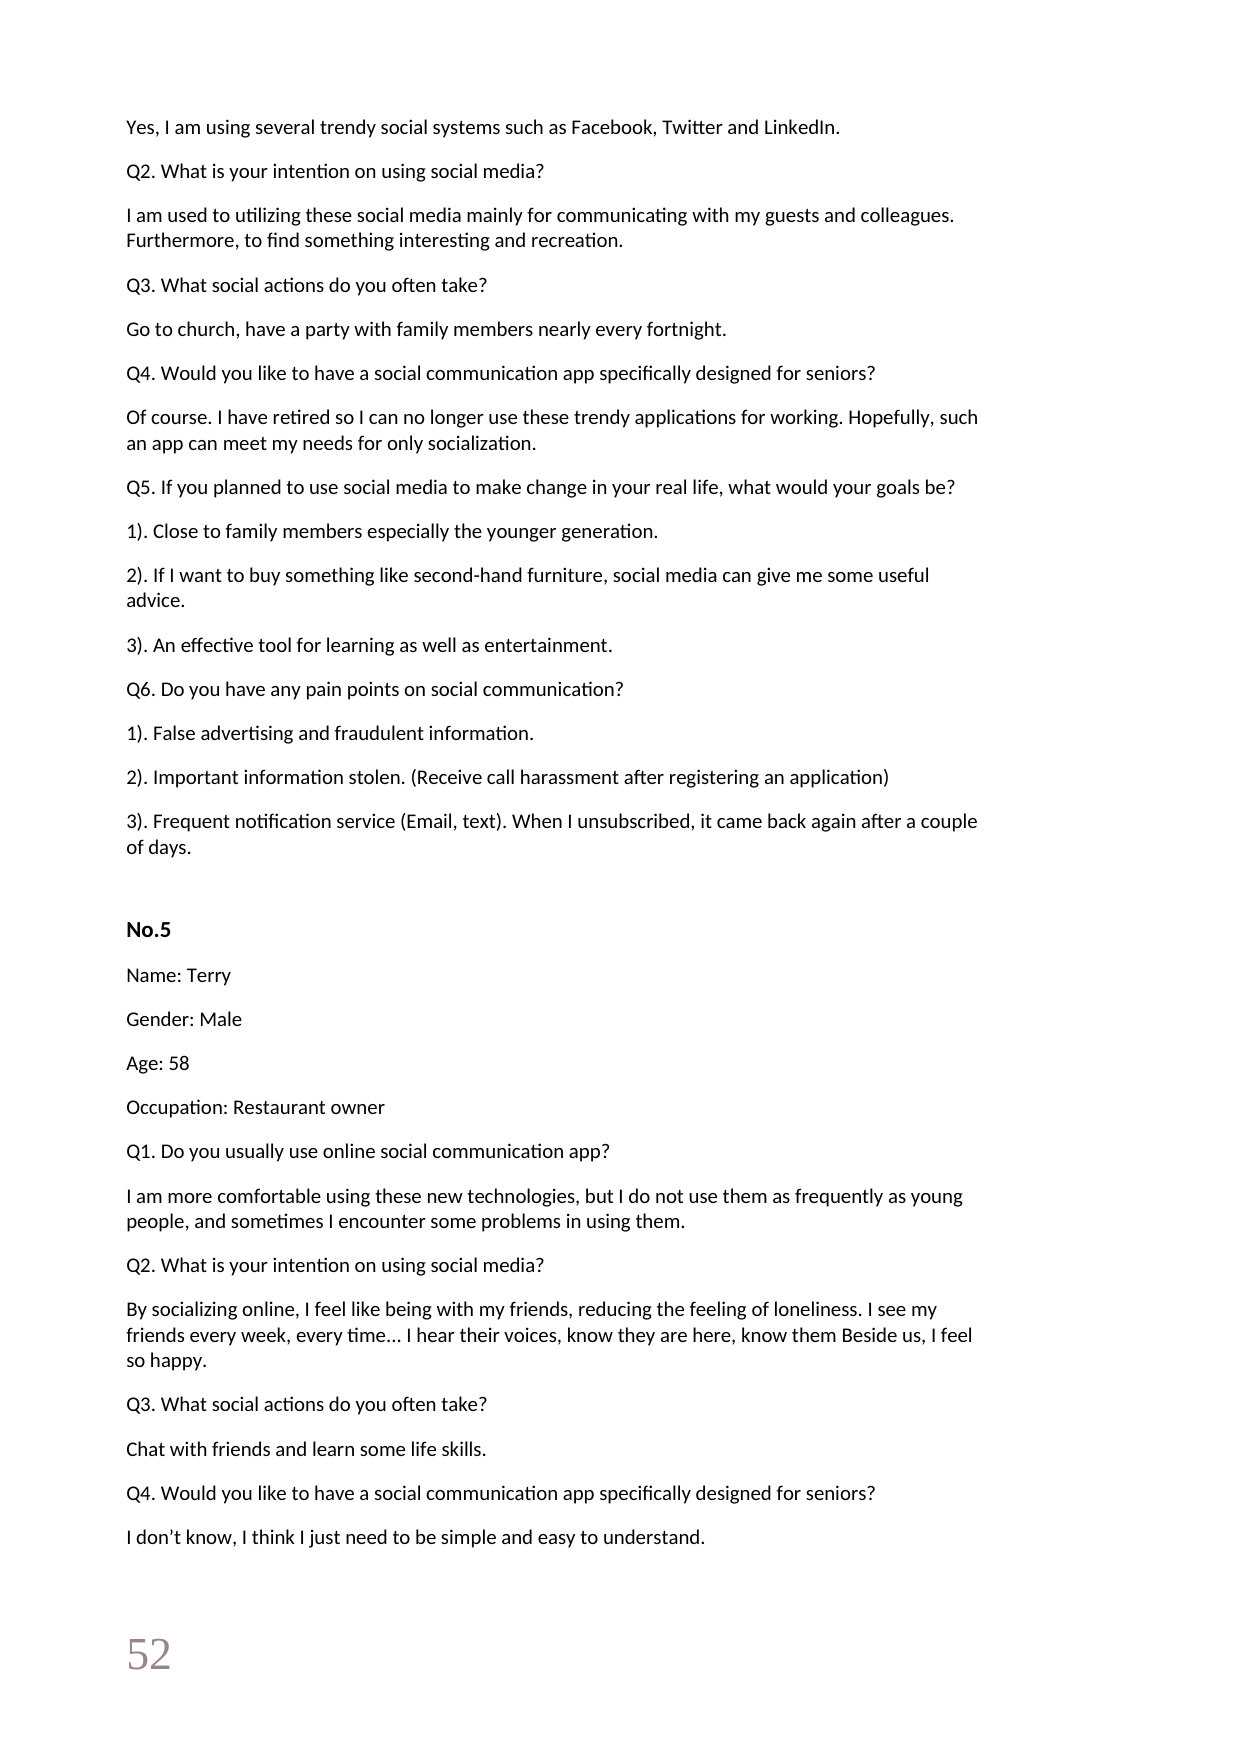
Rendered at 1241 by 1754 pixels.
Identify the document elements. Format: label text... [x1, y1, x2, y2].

text Q3. What social actions do you often take? [126, 1392, 985, 1417]
text By socializing online, I feel like being with my friends, reducing the feeling of loneliness. I see my friends every week, every time... I hear their voices, know they are here, know them Beside us, I feel so happy. [126, 1297, 985, 1373]
text Q5. If you planned to use social media to make change in your real life, what would your goals be? [126, 474, 985, 499]
text Name: Terry [126, 962, 985, 987]
text Chat with friends and learn some life skills. [126, 1436, 985, 1461]
text 3). An effective tool for learning as well as entertainment. [126, 632, 985, 657]
text 1). False advertising and fraudulent information. [126, 720, 985, 746]
text Q4. Would you like to have a social communication app specifically designed for seniors? [126, 1480, 985, 1505]
text Of course. I have retired so I can no longer use these trendy applications for working. Hopefully, such an app can meet my needs for only socialization. [126, 404, 985, 455]
text I am more comfortable using these new technologies, but I do not use them as frequently as young people, and sometimes I encounter some problems in using them. [126, 1183, 985, 1234]
text Q4. Would you like to have a social communication app specifically designed for seniors? [126, 360, 985, 386]
text No.5 [126, 915, 985, 943]
text Occupation: Restaurant owner [126, 1094, 985, 1120]
text Yes, I am using several trendy social systems such as Facebook, Twitter and LinkedIn. [126, 114, 985, 139]
text 2). Important information stolen. (Receive call harassment after registering an application) [126, 764, 985, 790]
text I am used to utilizing these social media mainly for communicating with my guests and colleagues. Furthermore, to find something interesting and recreation. [126, 202, 985, 253]
text Q1. Do you usually use online social communication app? [126, 1139, 985, 1164]
text Go to church, have a party with family members nearly every fortnight. [126, 316, 985, 341]
text Q3. What social actions do you often take? [126, 272, 985, 297]
text 1). Close to family members especially the younger generation. [126, 518, 985, 543]
text Q6. Do you have any pain points on social communication? [126, 676, 985, 701]
text Gender: Male [126, 1006, 985, 1032]
text Q2. What is your intention on using social media? [126, 1252, 985, 1278]
text Q2. What is your intention on using social media? [126, 158, 985, 183]
text 2). If I want to buy something like second-hand furniture, social media can give me some useful advice. [126, 562, 985, 613]
text I don’t know, I think I just need to be simple and easy to understand. [126, 1524, 985, 1549]
text 3). Frequent notification service (Email, text). When I unsubscribed, it came back again after a couple of days. [126, 808, 985, 859]
text Age: 58 [126, 1050, 985, 1076]
